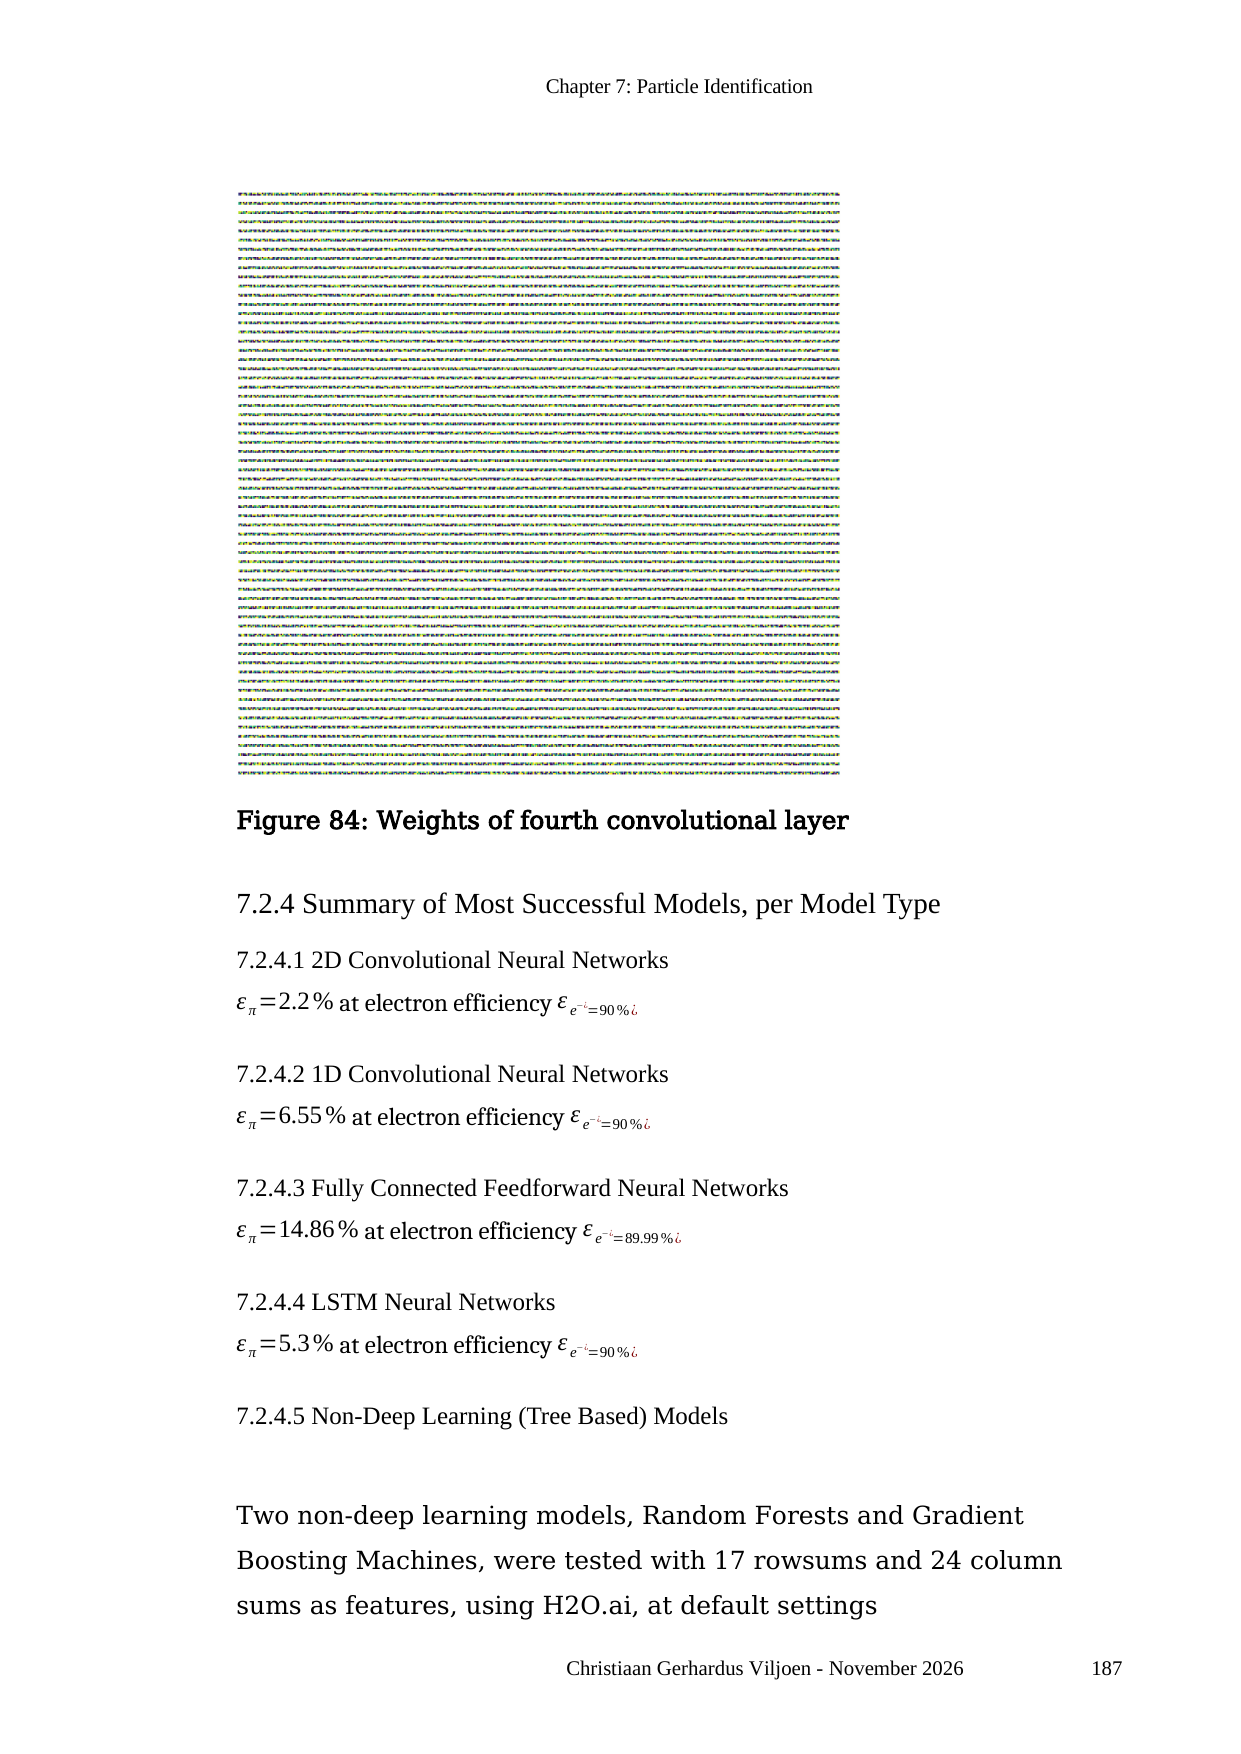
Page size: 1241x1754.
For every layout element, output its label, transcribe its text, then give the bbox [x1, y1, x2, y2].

text at electron efficiency [236, 1214, 1122, 1248]
text at electron efficiency [236, 1100, 1122, 1134]
subtitle Summary of Most Successful Models, per Model Type [236, 887, 1122, 920]
picture [236, 192, 841, 777]
subtitle LSTM Neural Networks [236, 1287, 1122, 1316]
subtitle 1D Convolutional Neural Networks [236, 1059, 1122, 1088]
subtitle 2D Convolutional Neural Networks [236, 945, 1122, 974]
subtitle Fully Connected Feedforward Neural Networks [236, 1173, 1122, 1202]
subtitle Non-Deep Learning (Tree Based) Models [236, 1401, 1122, 1430]
text at electron efficiency [236, 1328, 1122, 1362]
text at electron efficiency [236, 986, 1122, 1020]
text Two non-deep learning models, Random Forests and Gradient Boosting Machines, were tested with 17 rowsums and 24 column sums as features, using H2O.ai, at default settings [236, 1500, 1122, 1620]
